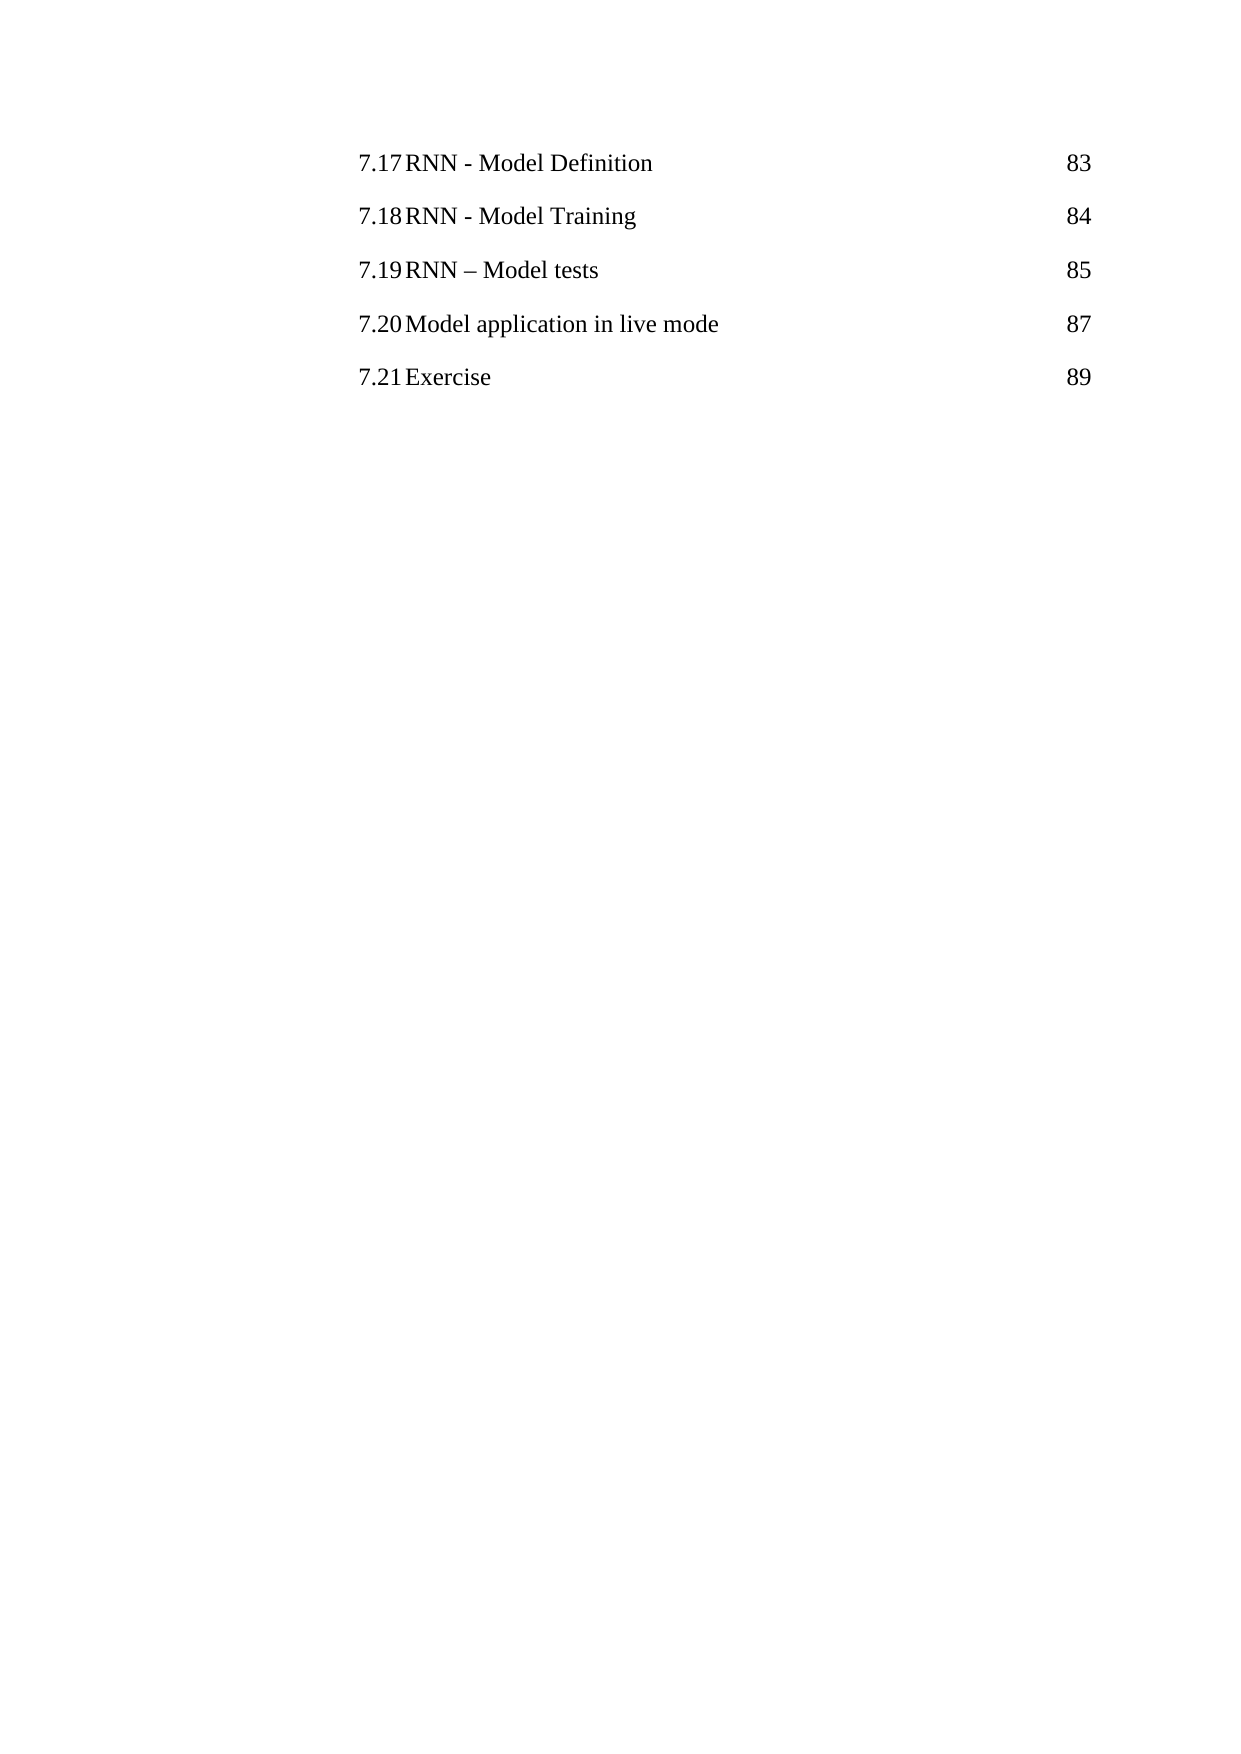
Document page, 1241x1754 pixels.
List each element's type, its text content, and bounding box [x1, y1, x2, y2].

text 7.21 Exercise 89 [358, 362, 1092, 391]
text 7.19 RNN – Model tests 85 [358, 255, 1092, 284]
text 7.20 Model application in live mode 87 [358, 309, 1092, 337]
text 7.17 RNN - Model Definition 83 [358, 148, 1092, 176]
text 7.18 RNN - Model Training 84 [358, 201, 1092, 230]
